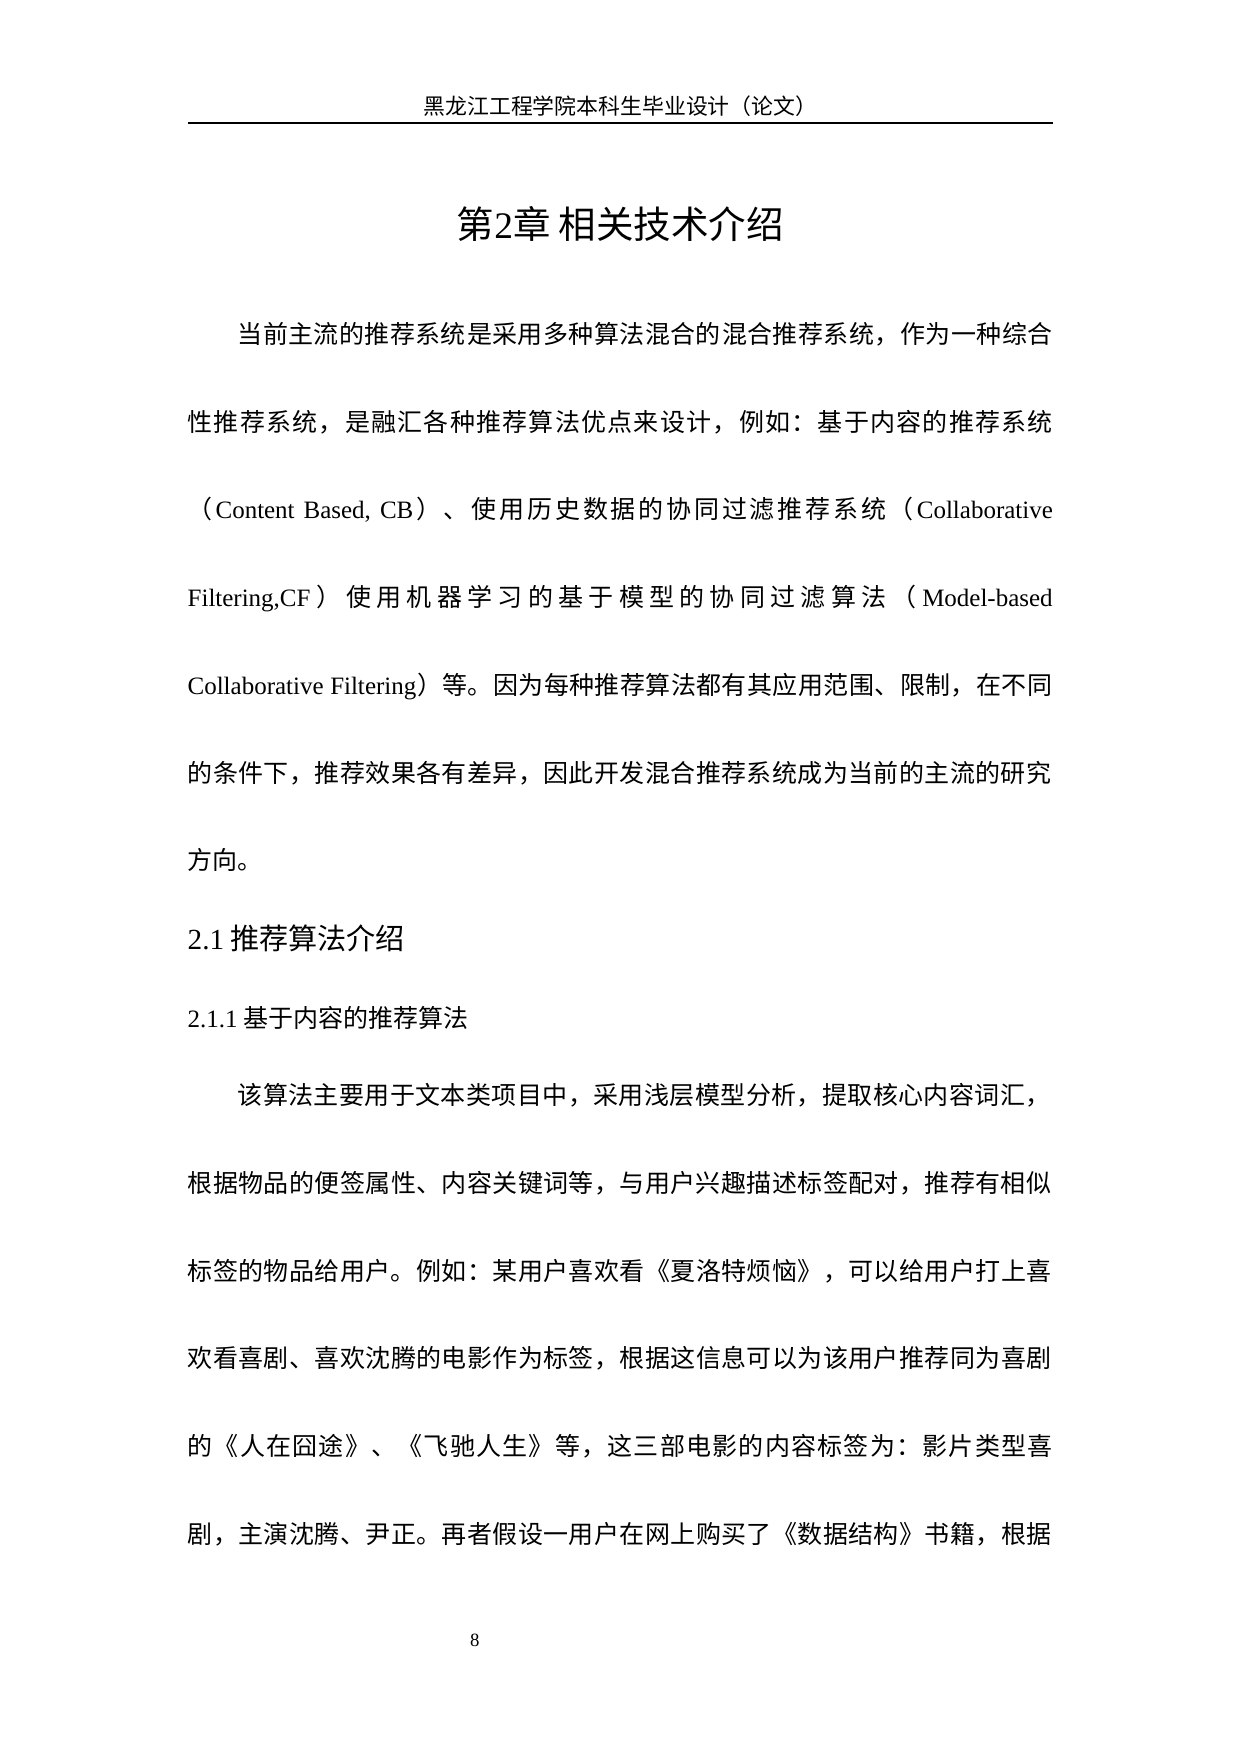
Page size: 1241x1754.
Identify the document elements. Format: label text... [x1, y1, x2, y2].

subtitle 2.1.1 基于内容的推荐算法 [187, 984, 1053, 1049]
subtitle 2.1推荐算法介绍 [187, 904, 1053, 969]
list 相关技术介绍 [187, 194, 1053, 249]
text 当前主流的推荐系统是采用多种算法混合的混合推荐系统，作为一种综合性推荐系统，是融汇各种推荐算法优点来设计，例如：基于内容的推荐系统（Content Based, CB）、使用历史数据的协同过滤推荐系统（Collaborative Filtering,CF）使用机器学习的基于模型的协同过滤算法（Model-based Collaborative Filtering）等。因为每种推荐算法都有其应用范围、限制，在不同的条件下，推荐效果各有差异，因此开发混合推荐系统成为当前的主流的研究方向。 [187, 300, 1053, 891]
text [187, 1061, 1053, 1565]
